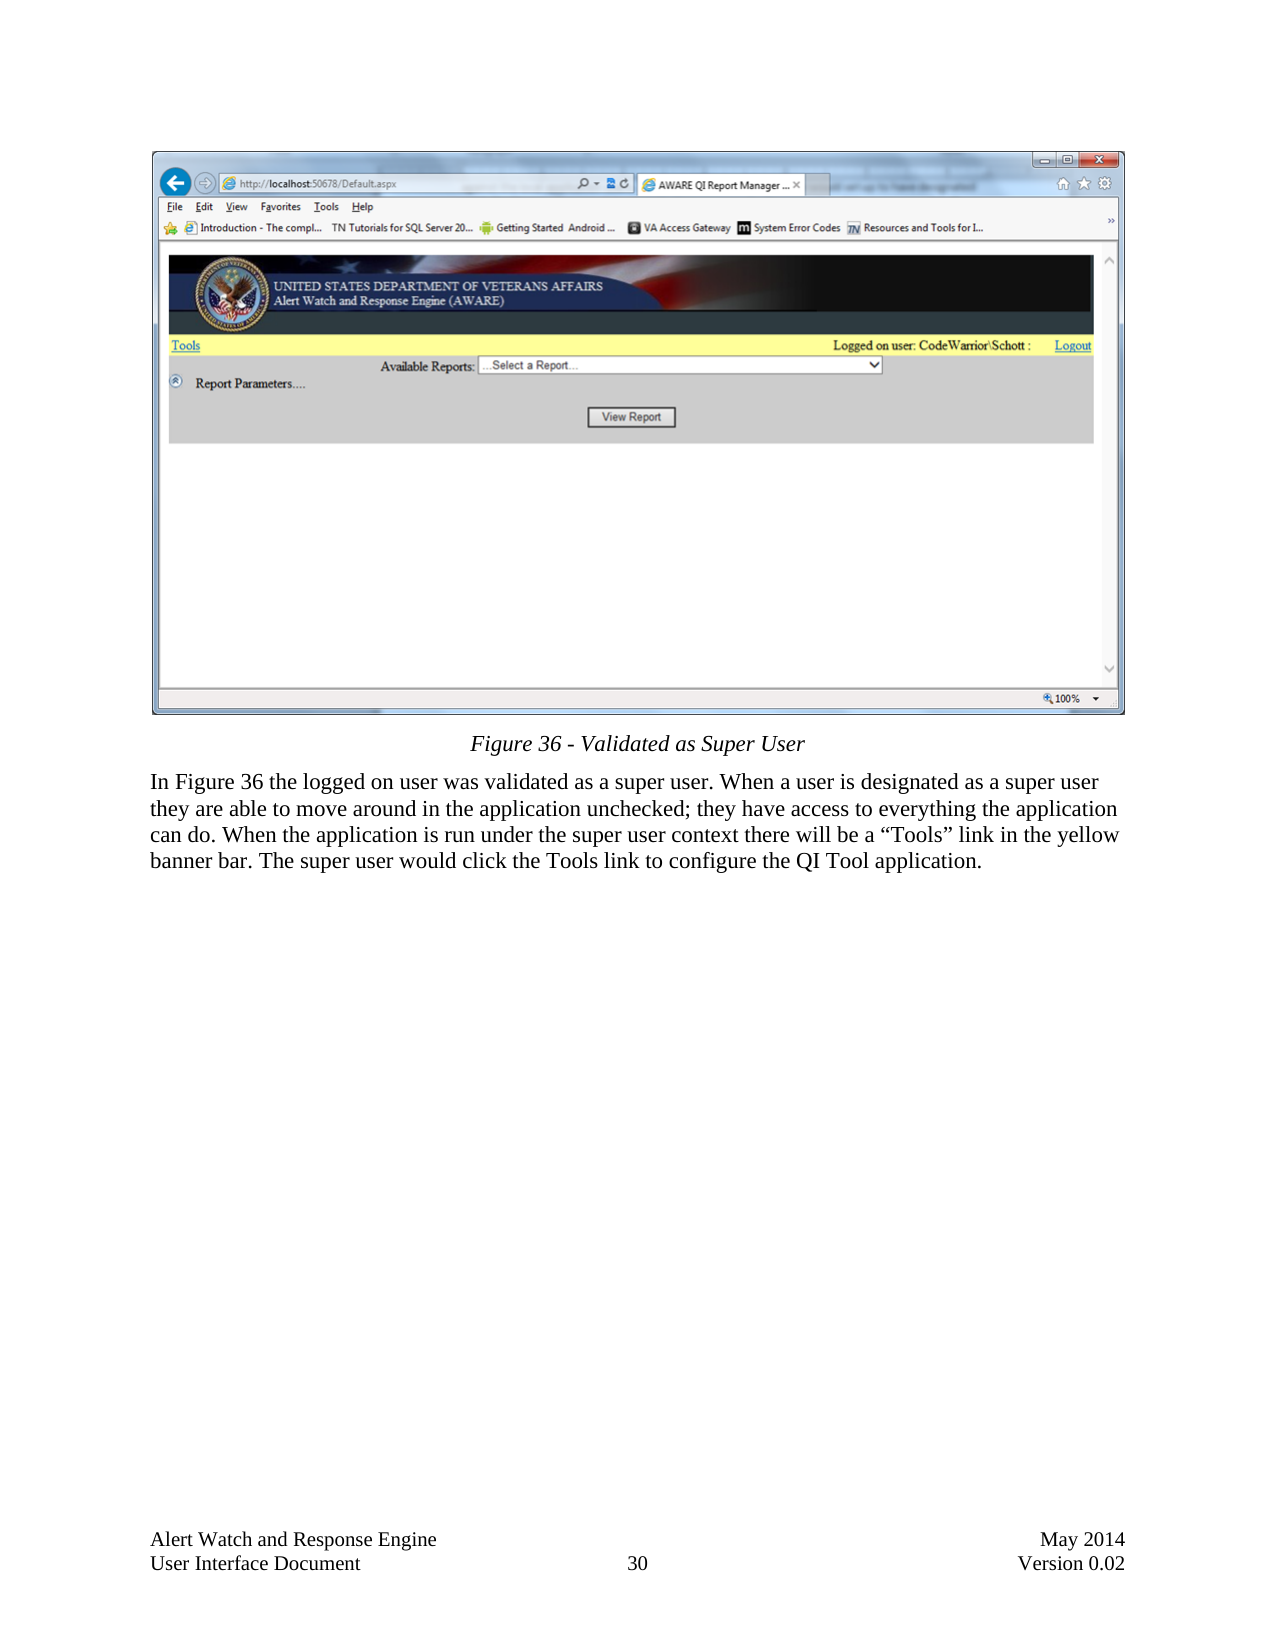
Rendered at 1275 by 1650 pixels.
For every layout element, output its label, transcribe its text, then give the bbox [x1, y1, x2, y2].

picture [150, 150, 1127, 717]
